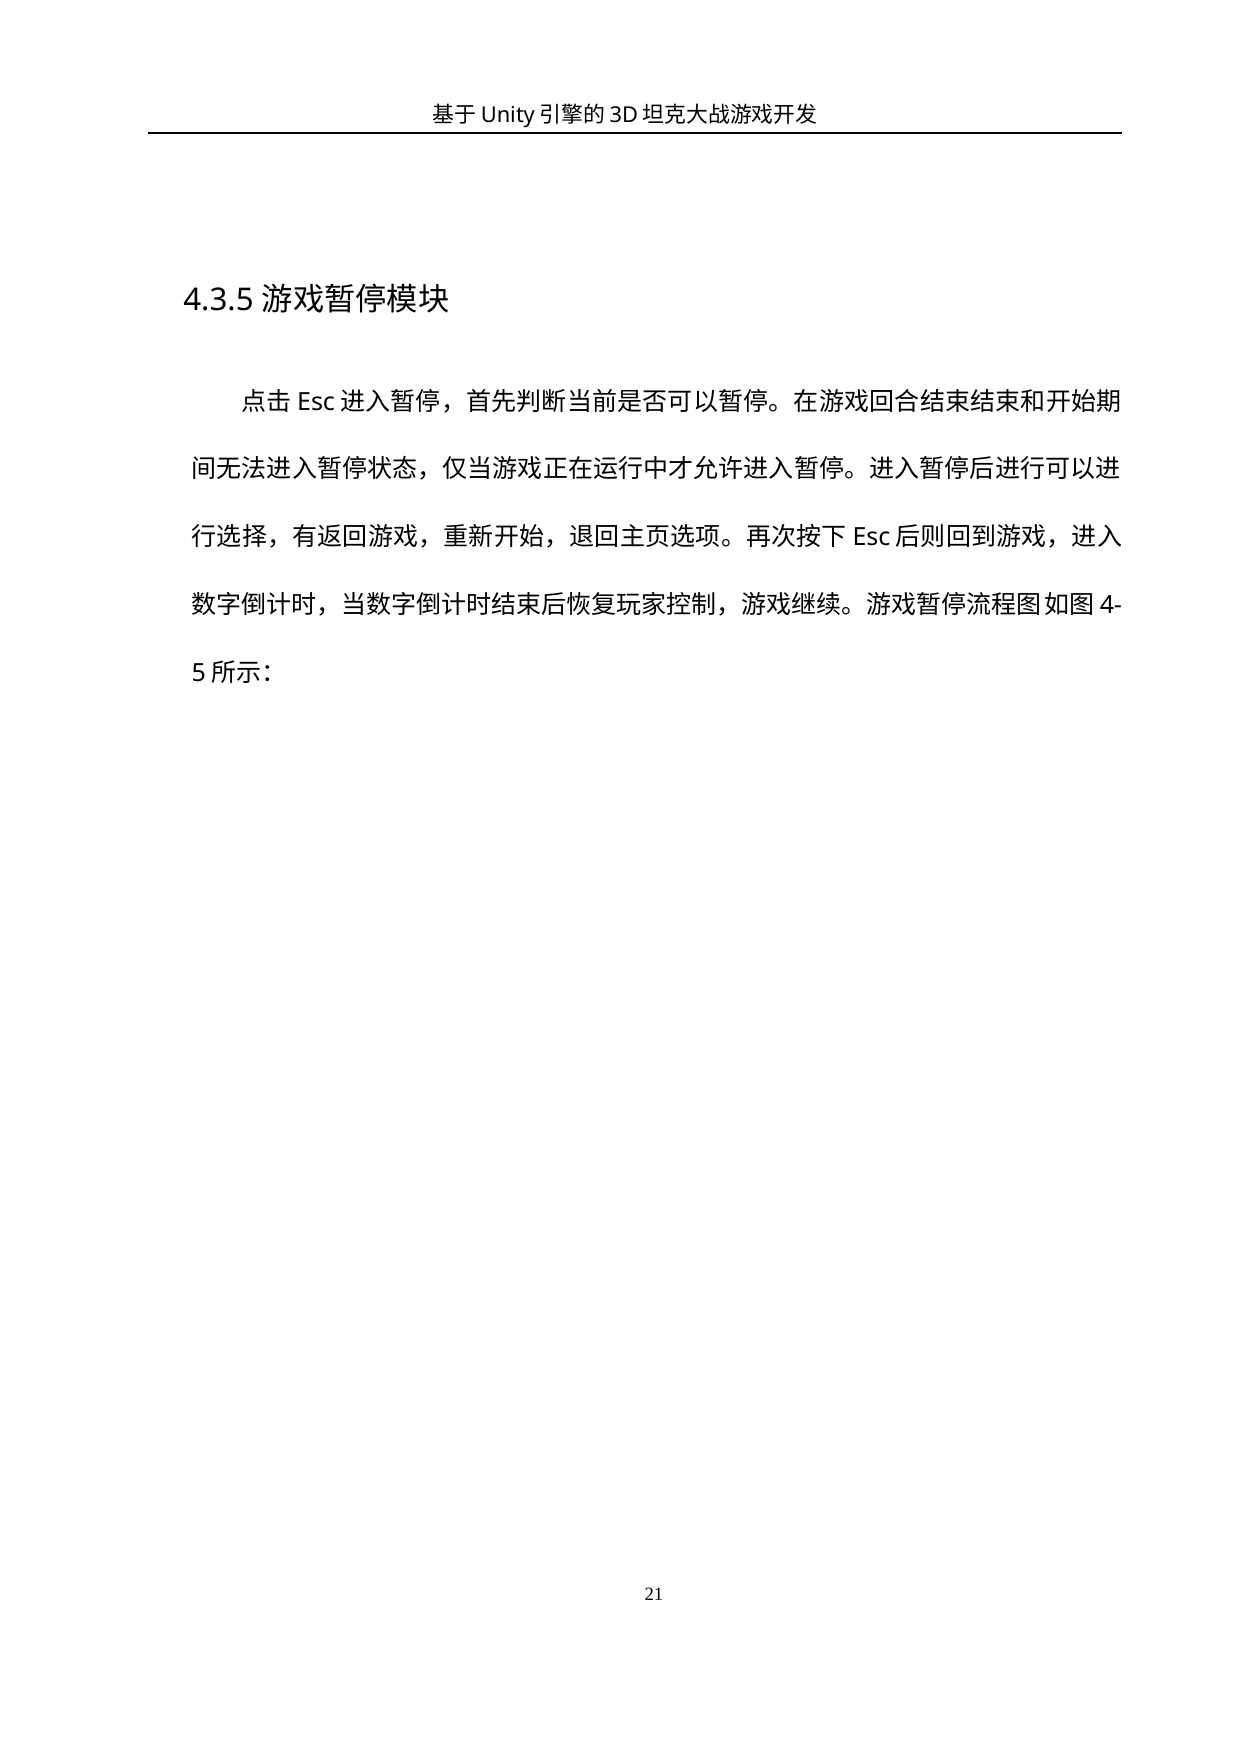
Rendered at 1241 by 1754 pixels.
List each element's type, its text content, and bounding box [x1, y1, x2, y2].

subtitle 游戏暂停模块 [183, 263, 1122, 331]
list 点击Esc进入暂停，首先判断当前是否可以暂停。在游戏回合结束结束和开始期间无法进入暂停状态，仅当游戏正在运行中才允许进入暂停。进入暂停后进行可以进行选择，有返回游戏，重新开始，退回主页选项。再次按下Esc后则回到游戏，进入数字倒计时，当数字倒计时结束后恢复玩家控制，游戏继续。游戏暂停流程图如图4-5所示： [191, 365, 1122, 705]
